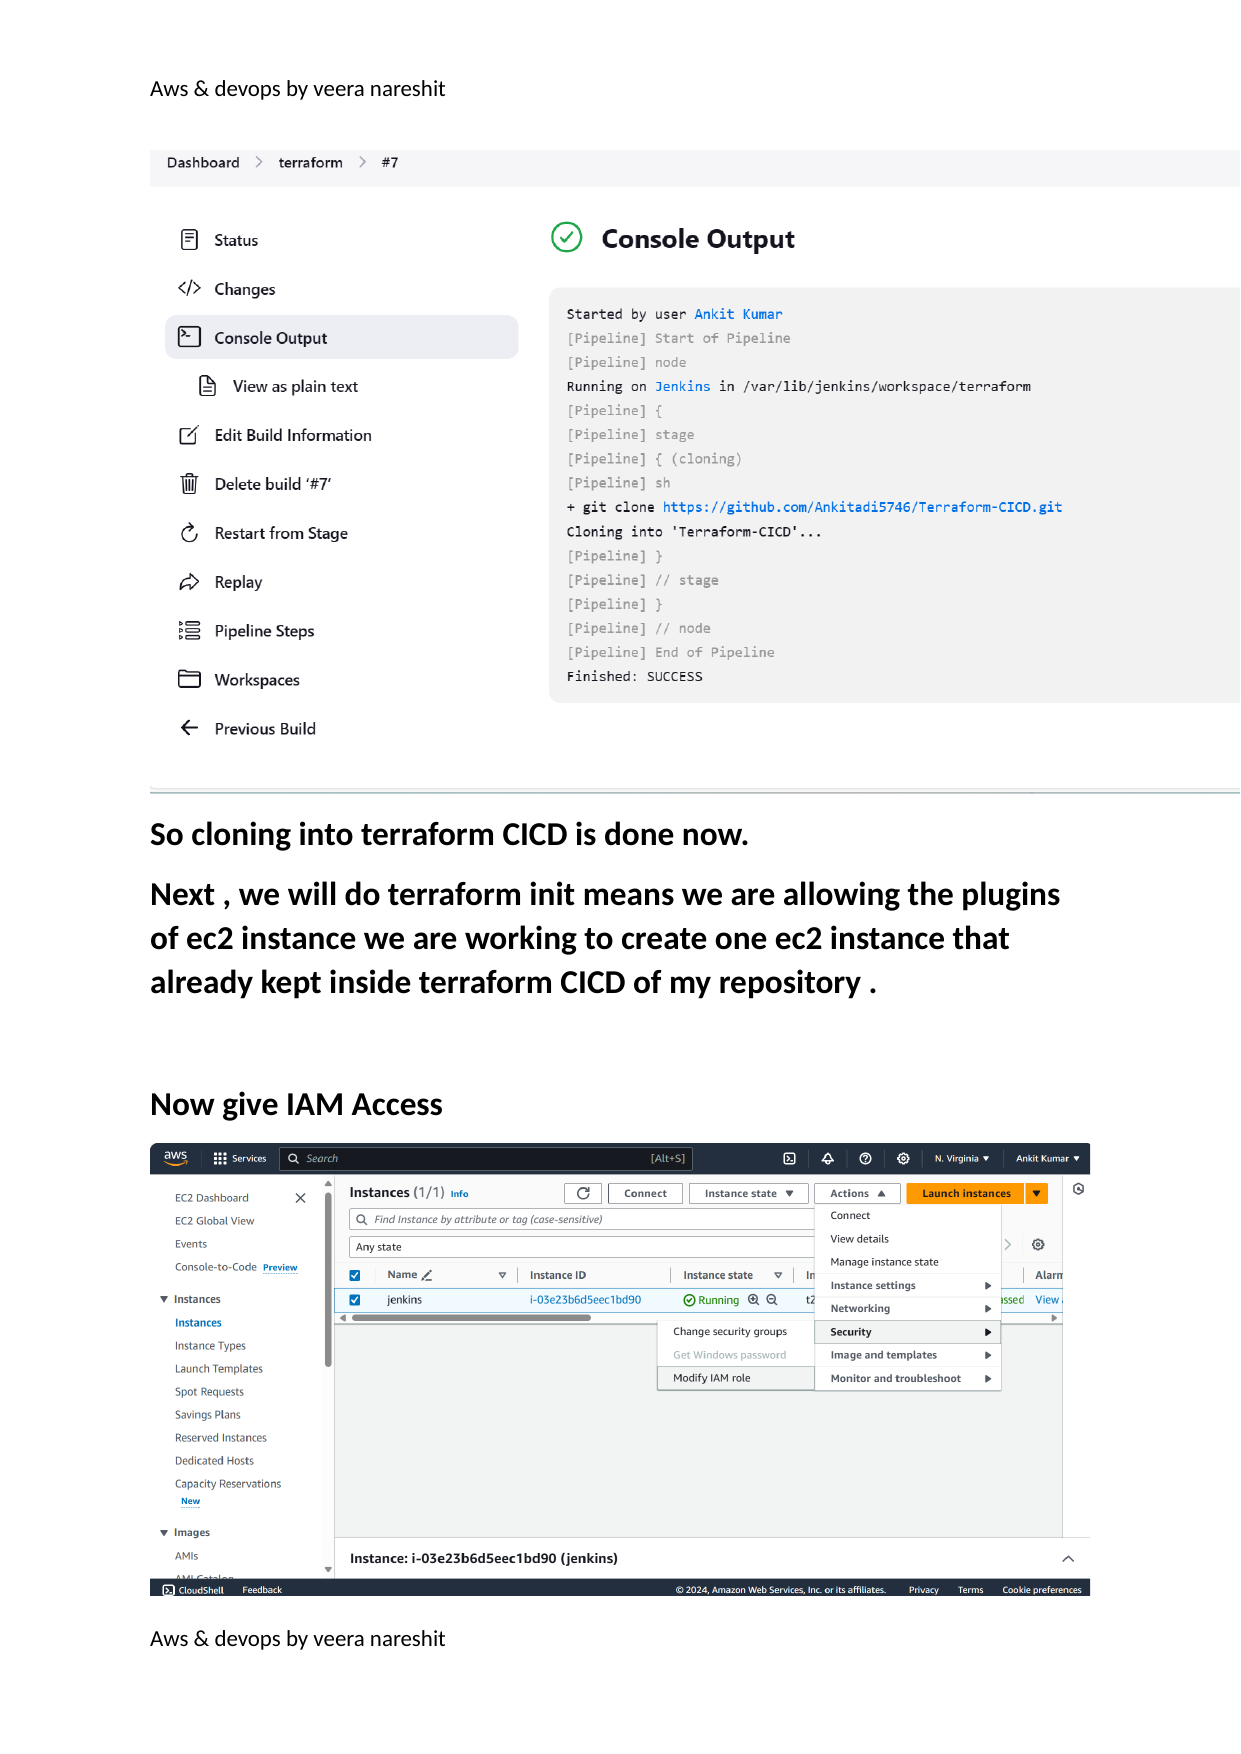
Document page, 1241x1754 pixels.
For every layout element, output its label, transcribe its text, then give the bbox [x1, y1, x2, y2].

text Now give IAM Access [150, 1082, 1090, 1123]
text Next , we will do terraform init means we are allowing the plugins of ec2 instance we are working to create one ec2 instance that already kept inside terraform CICD of my repository . [150, 873, 1090, 1002]
text So cloning into terraform CICD is done now. [150, 813, 1090, 853]
picture [150, 150, 1241, 794]
picture [150, 1143, 1091, 1596]
